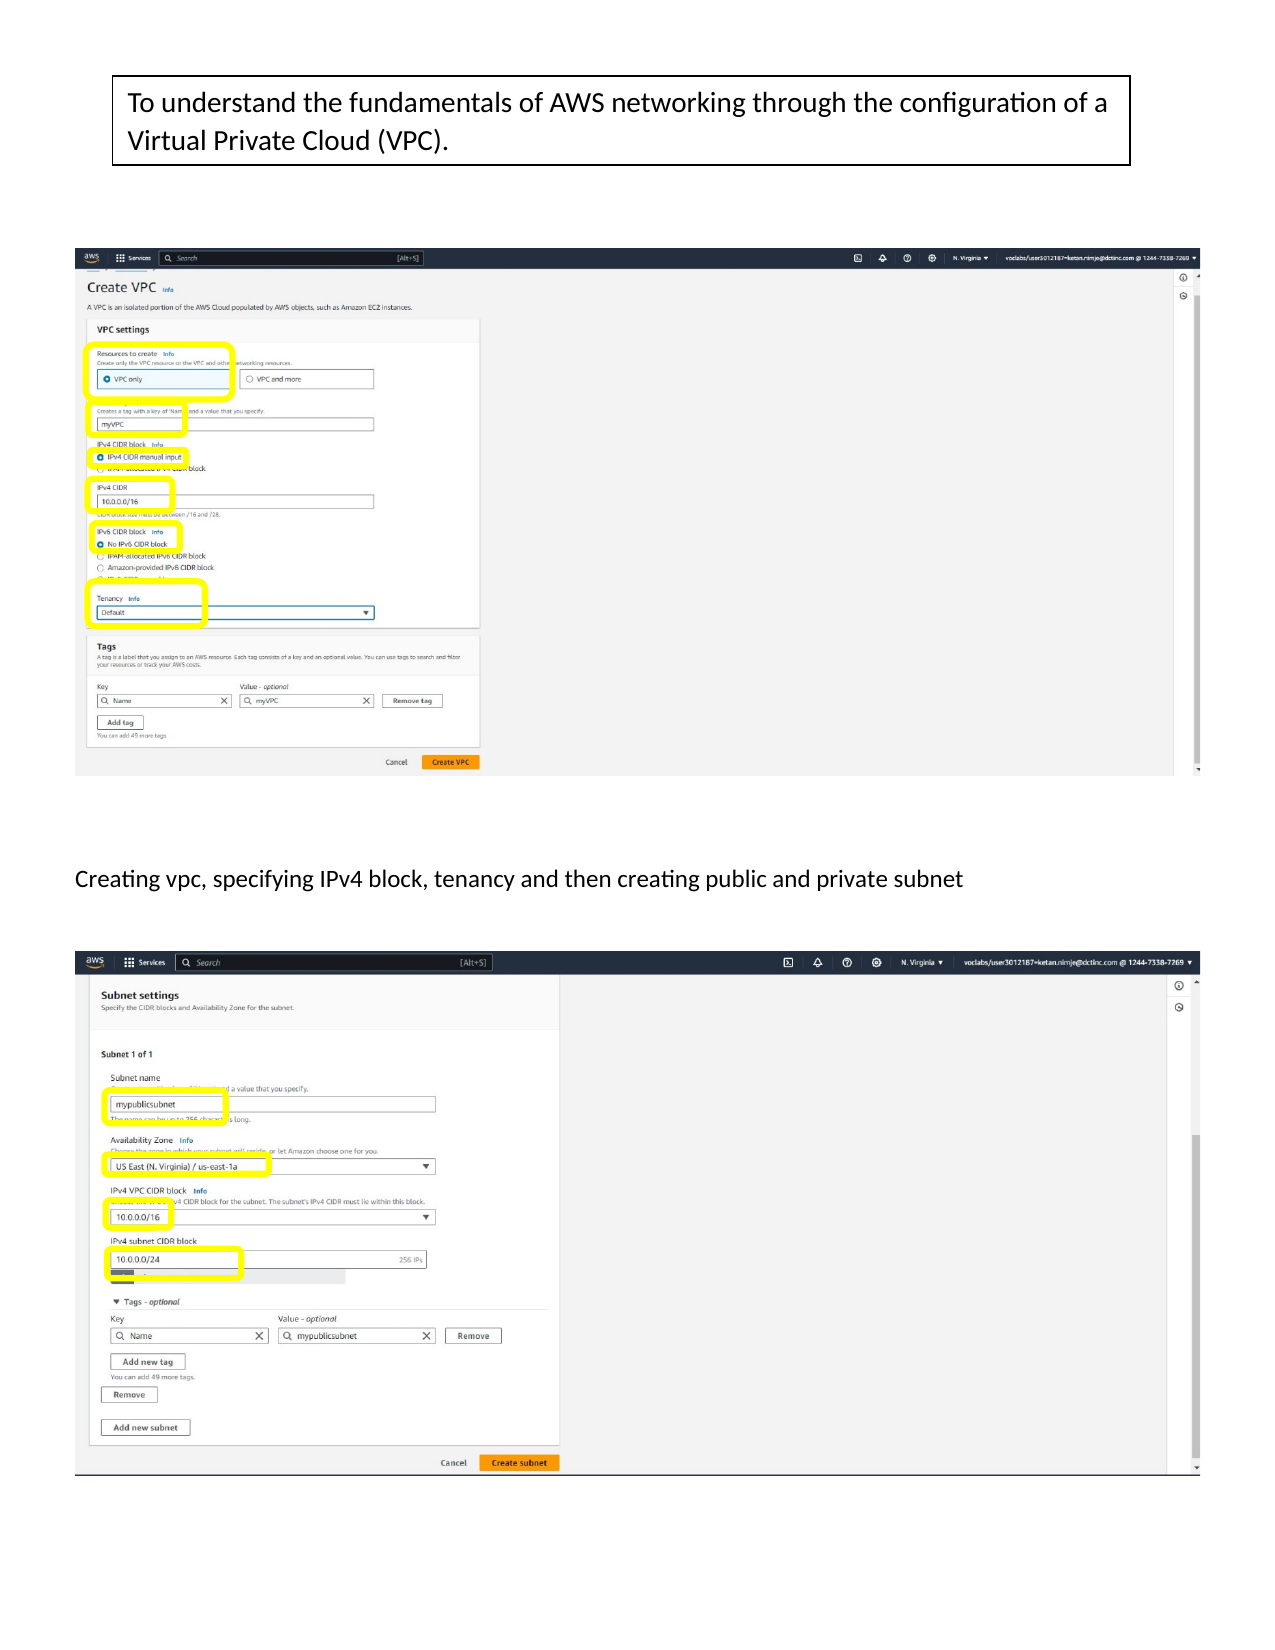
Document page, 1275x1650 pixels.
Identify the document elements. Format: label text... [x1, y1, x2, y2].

picture [75, 951, 1200, 1476]
picture [75, 248, 1200, 776]
text Creating vpc, specifying IPv4 block, tenancy and then creating public and private subnet [75, 863, 1200, 893]
